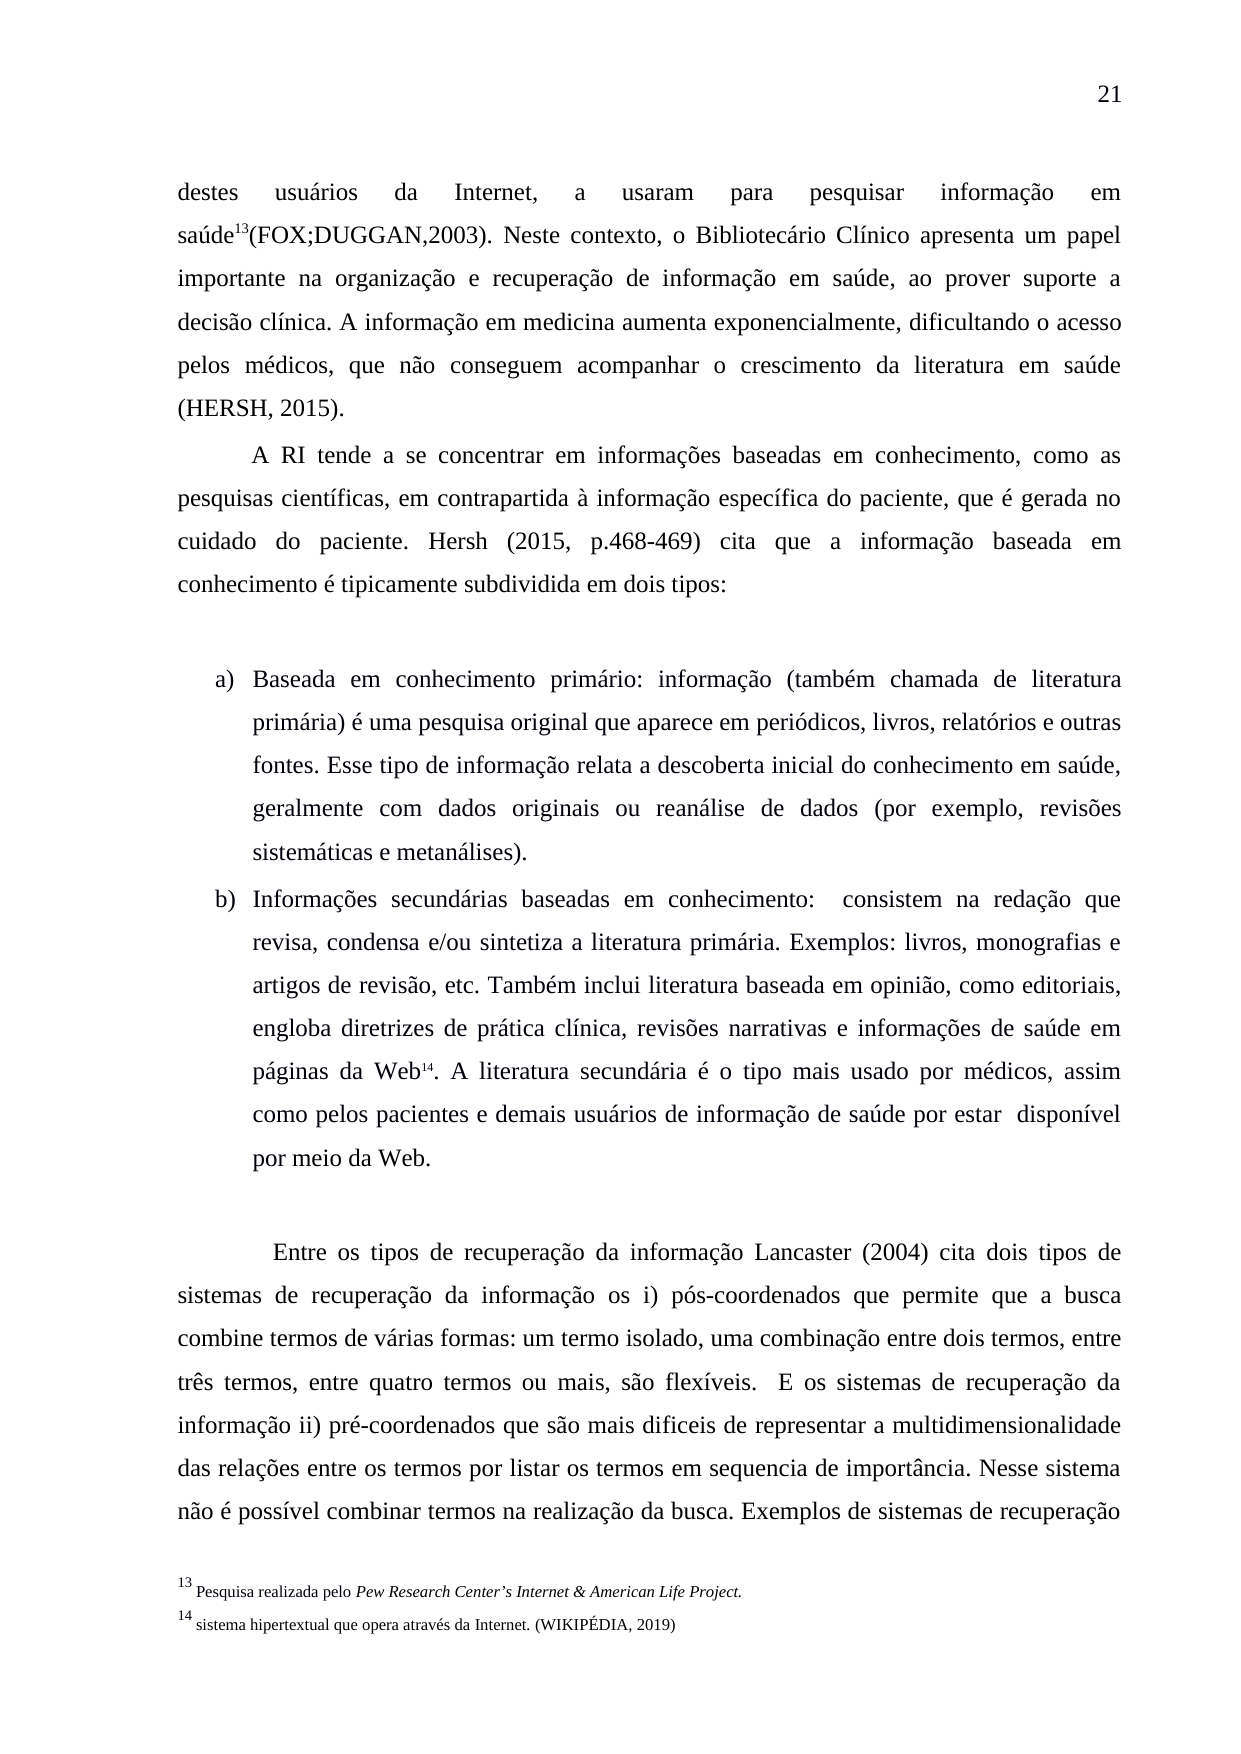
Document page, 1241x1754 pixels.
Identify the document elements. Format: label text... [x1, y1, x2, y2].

list Baseada em conhecimento primário: informação (também chamada de literatura primária) é uma pesquisa original que aparece em periódicos, livros, relatórios e outras fontes. Esse tipo de informação relata a descoberta inicial do conhecimento em saúde, geralmente com dados originais ou reanálise de dados (por exemplo, revisões sistemáticas e metanálises). [215, 664, 1122, 865]
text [177, 1237, 1122, 1525]
list Informações secundárias baseadas em conhecimento: consistem na redação que revisa, condensa e/ou sintetiza a literatura primária. Exemplos: livros, monografias e artigos de revisão, etc. Também inclui literatura baseada em opinião, como editoriais, engloba diretrizes de prática clínica, revisões narrativas e informações de saúde em páginas da Web. A literatura secundária é o tipo mais usado por médicos, assim como pelos pacientes e demais usuários de informação de saúde por estar disponível por meio da Web. [215, 884, 1122, 1171]
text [177, 177, 1122, 422]
text A RI tende a se concentrar em informações baseadas em conhecimento, como as pesquisas científicas, em contrapartida à informação específica do paciente, que é gerada no cuidado do paciente. Hersh (2015, p.468-469) cita que a informação baseada em conhecimento é tipicamente subdividida em dois tipos: [177, 440, 1122, 598]
